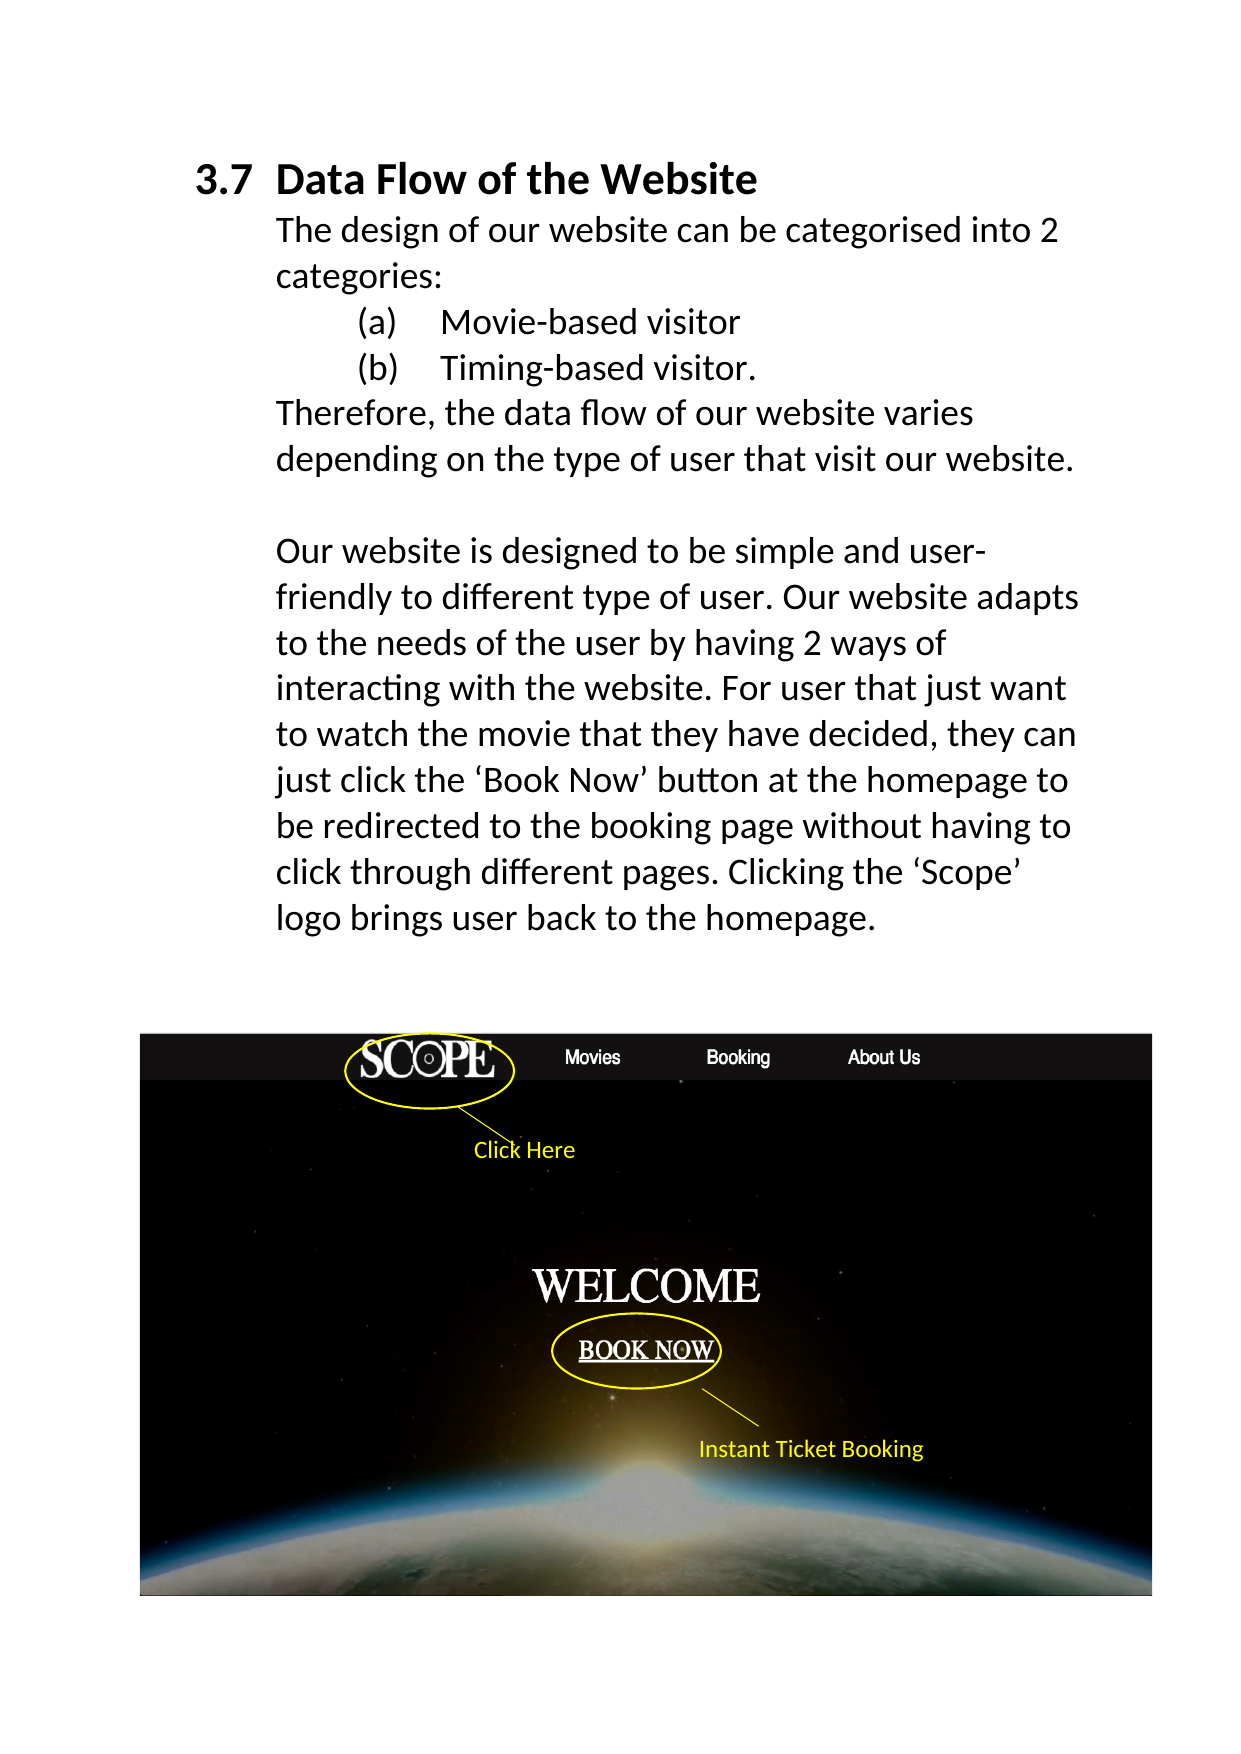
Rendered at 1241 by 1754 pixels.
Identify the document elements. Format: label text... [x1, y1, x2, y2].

list Timing-based visitor. [357, 343, 1090, 389]
list The design of our website can be categorised into 2 categories: [276, 206, 1090, 298]
list Data Flow of the Website [194, 150, 1090, 206]
list Therefore, the data flow of our website varies depending on the type of user that visit our website. [276, 389, 1090, 481]
picture [139, 1032, 1153, 1596]
list Our website is designed to be simple and user-friendly to different type of user. Our website adapts to the needs of the user by having 2 ways of interacting with the website. For user that just want to watch the movie that they have decided, they can just click the ‘Book Now’ button at the homepage to be redirected to the booking page without having to click through different pages. Clicking the ‘Scope’ logo brings user back to the homepage. [276, 527, 1090, 939]
list Movie-based visitor [357, 298, 1090, 343]
picture [347, 1035, 512, 1107]
